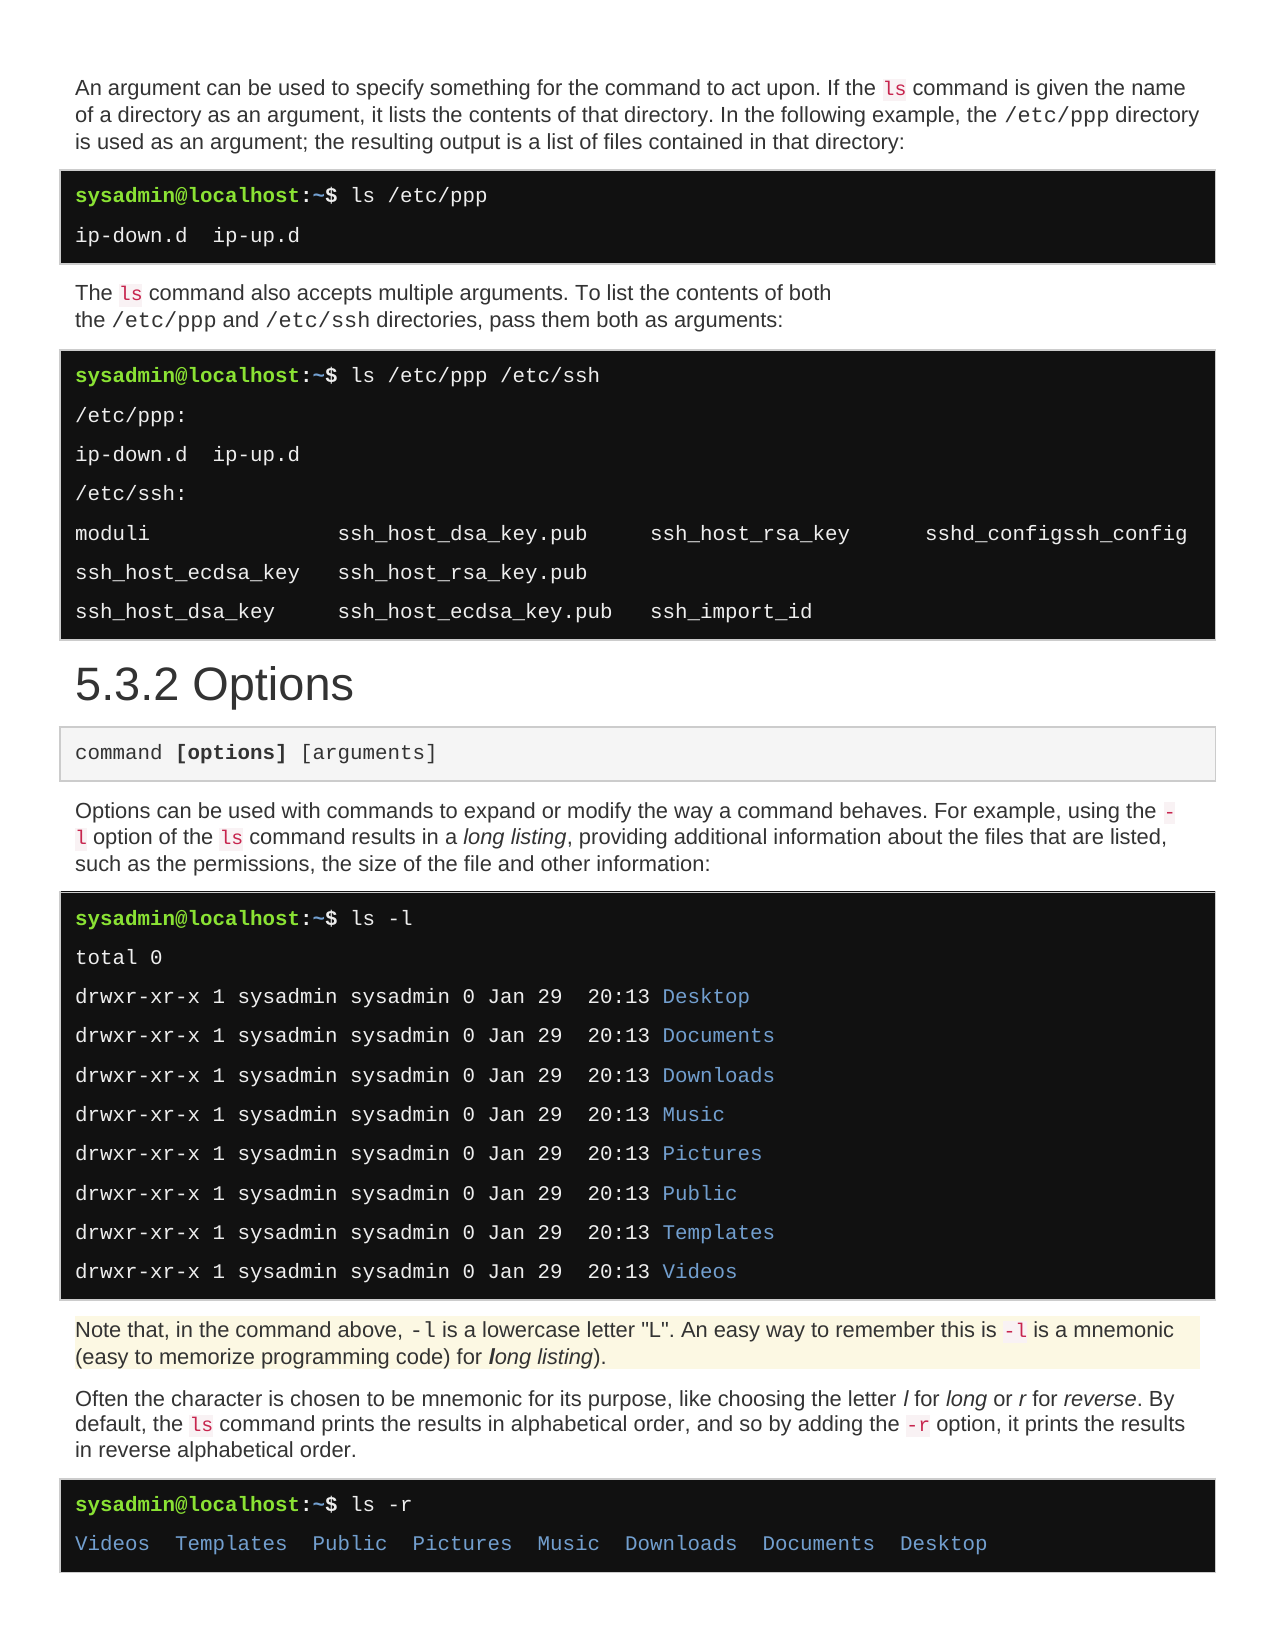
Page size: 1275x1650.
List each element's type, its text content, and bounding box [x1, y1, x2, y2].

text total 0 [61, 931, 1215, 970]
text ip-down.d ip-up.d [61, 428, 1215, 467]
text drwxr-xr-x 1 sysadmin sysadmin 0 Jan 29 20:13 Public [61, 1166, 1215, 1206]
text An argument can be used to specify something for the command to act upon. If the ls command is given the name of a directory as an argument, it lists the contents of that directory. In the following example, the /etc/ppp directory is used as an argument; the resulting output is a list of files contained in that directory: [75, 75, 1200, 154]
text ssh_host_dsa_key ssh_host_ecdsa_key.pub ssh_import_id [61, 585, 1215, 639]
text command [options] [arguments] [61, 728, 1215, 780]
text /etc/ssh: [61, 467, 1215, 506]
text sysadmin@localhost:~$ ls /etc/ppp [61, 171, 1215, 209]
text drwxr-xr-x 1 sysadmin sysadmin 0 Jan 29 20:13 Pictures [61, 1127, 1215, 1166]
text drwxr-xr-x 1 sysadmin sysadmin 0 Jan 29 20:13 Music [61, 1088, 1215, 1127]
text drwxr-xr-x 1 sysadmin sysadmin 0 Jan 29 20:13 Documents [61, 1009, 1215, 1048]
text /etc/ppp: [61, 389, 1215, 428]
text moduli ssh_host_dsa_key.pub ssh_host_rsa_key sshd_configssh_config [61, 506, 1215, 546]
text sysadmin@localhost:~$ ls -r [61, 1480, 1215, 1517]
text sysadmin@localhost:~$ ls /etc/ppp /etc/ssh [61, 351, 1215, 389]
text ssh_host_ecdsa_key ssh_host_rsa_key.pub [61, 546, 1215, 585]
text Options can be used with commands to expand or modify the way a command behaves. For example, using the -l option of the ls command results in a long listing, providing additional information about the files that are listed, such as the permissions, the size of the file and other information: [75, 798, 1200, 876]
text Videos Templates Public Pictures Music Downloads Documents Desktop [61, 1517, 1215, 1572]
text 5.3.2 Options [75, 657, 1200, 711]
text Note that, in the command above, -l is a lowercase letter "L". An easy way to remember this is -l is a mnemonic (easy to memorize programming code) for long listing). [75, 1316, 1200, 1369]
text Often the character is chosen to be mnemonic for its purpose, like choosing the letter l for long or r for reverse. By default, the ls command prints the results in alphabetical order, and so by adding the -r option, it prints the results in reverse alphabetical order. [75, 1385, 1200, 1462]
text drwxr-xr-x 1 sysadmin sysadmin 0 Jan 29 20:13 Desktop [61, 970, 1215, 1009]
text The ls command also accepts multiple arguments. To list the contents of both the /etc/ppp and /etc/ssh directories, pass them both as arguments: [75, 280, 1200, 334]
text drwxr-xr-x 1 sysadmin sysadmin 0 Jan 29 20:13 Videos [61, 1245, 1215, 1299]
text ip-down.d ip-up.d [61, 209, 1215, 263]
text drwxr-xr-x 1 sysadmin sysadmin 0 Jan 29 20:13 Templates [61, 1206, 1215, 1245]
text sysadmin@localhost:~$ ls -l [61, 893, 1215, 931]
text drwxr-xr-x 1 sysadmin sysadmin 0 Jan 29 20:13 Downloads [61, 1048, 1215, 1088]
